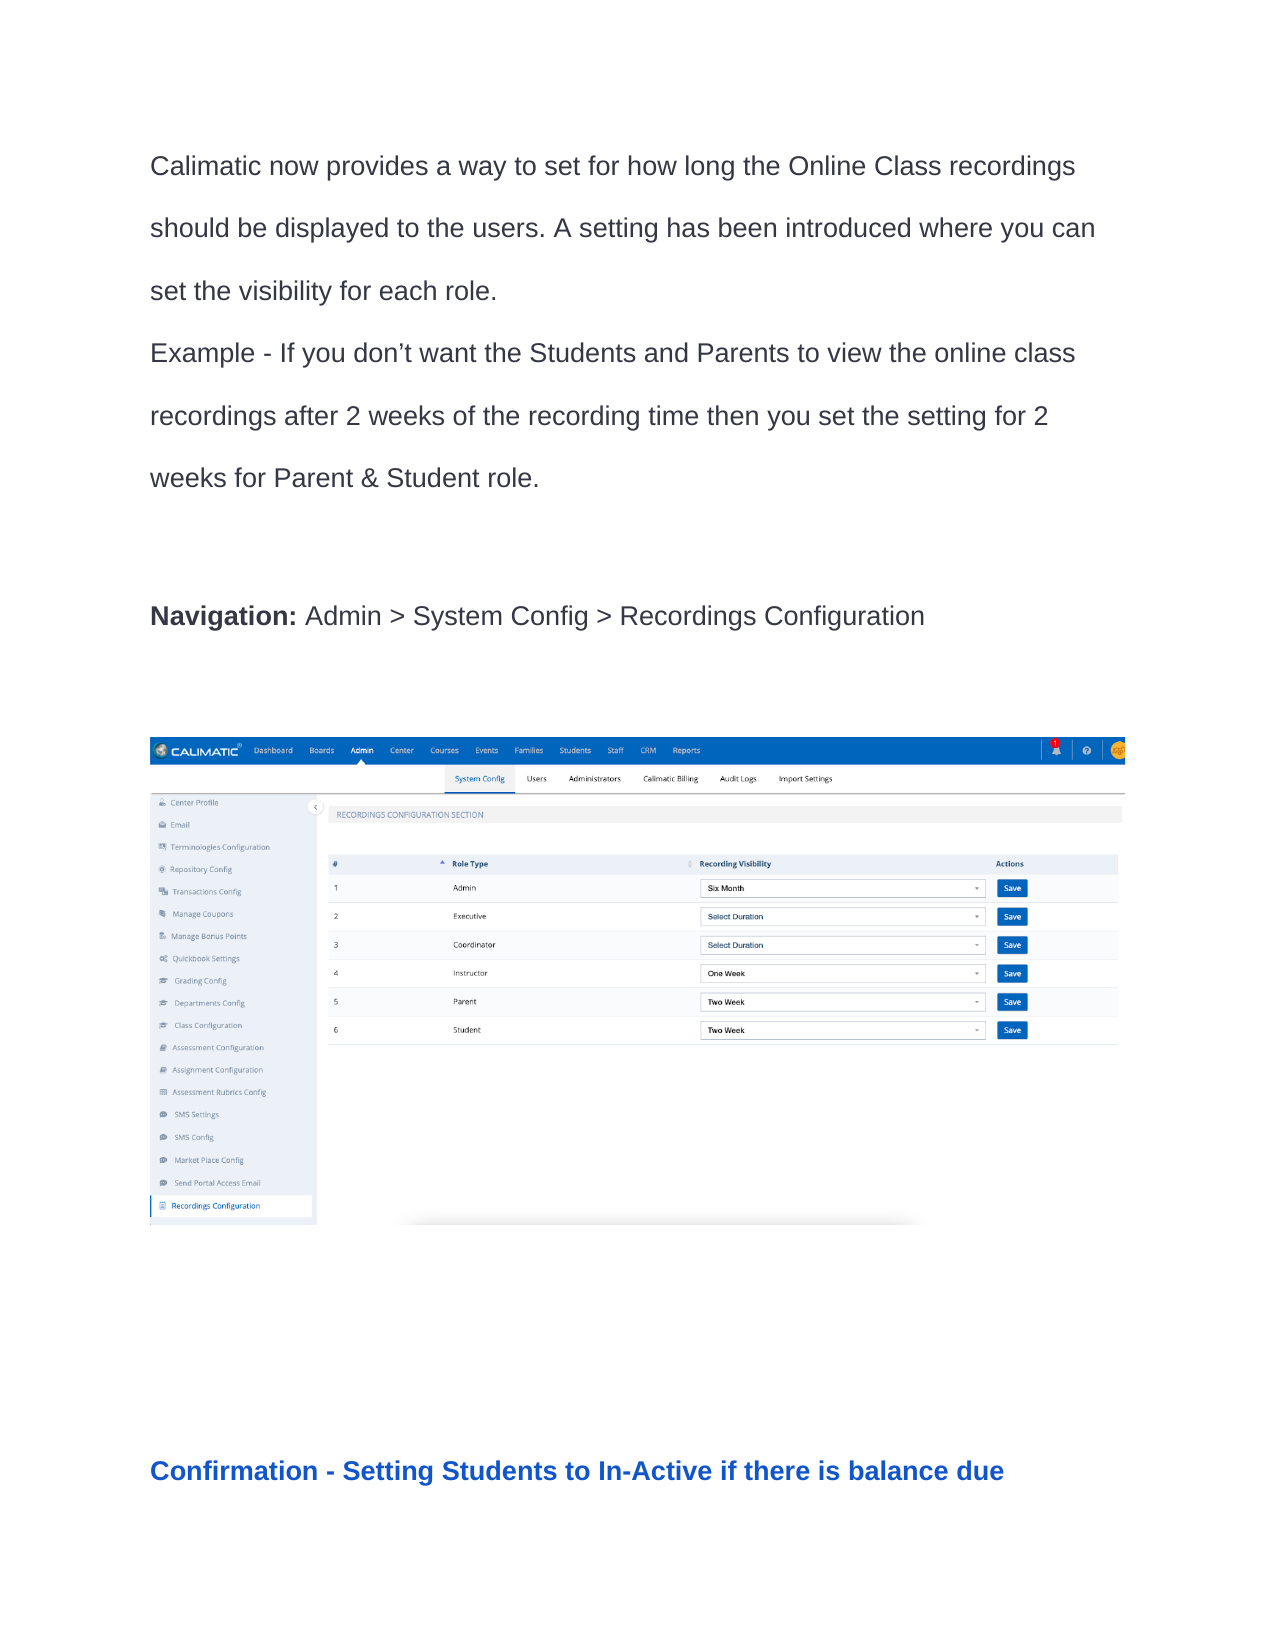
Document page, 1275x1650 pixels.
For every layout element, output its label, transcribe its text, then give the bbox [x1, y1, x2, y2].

text Navigation: Admin > System Config > Recordings Configuration [150, 600, 1125, 631]
text Calimatic now provides a way to set for how long the Online Class recordings should be displayed to the users. A setting has been introduced where you can set the visibility for each role. [150, 150, 1125, 306]
picture [150, 737, 1125, 1225]
text Example - If you don’t want the Students and Parents to view the online class recordings after 2 weeks of the recording time then you set the setting for 2 weeks for Parent & Student role. [150, 337, 1125, 494]
subtitle Confirmation - Setting Students to In-Active if there is balance due [150, 1454, 1125, 1486]
